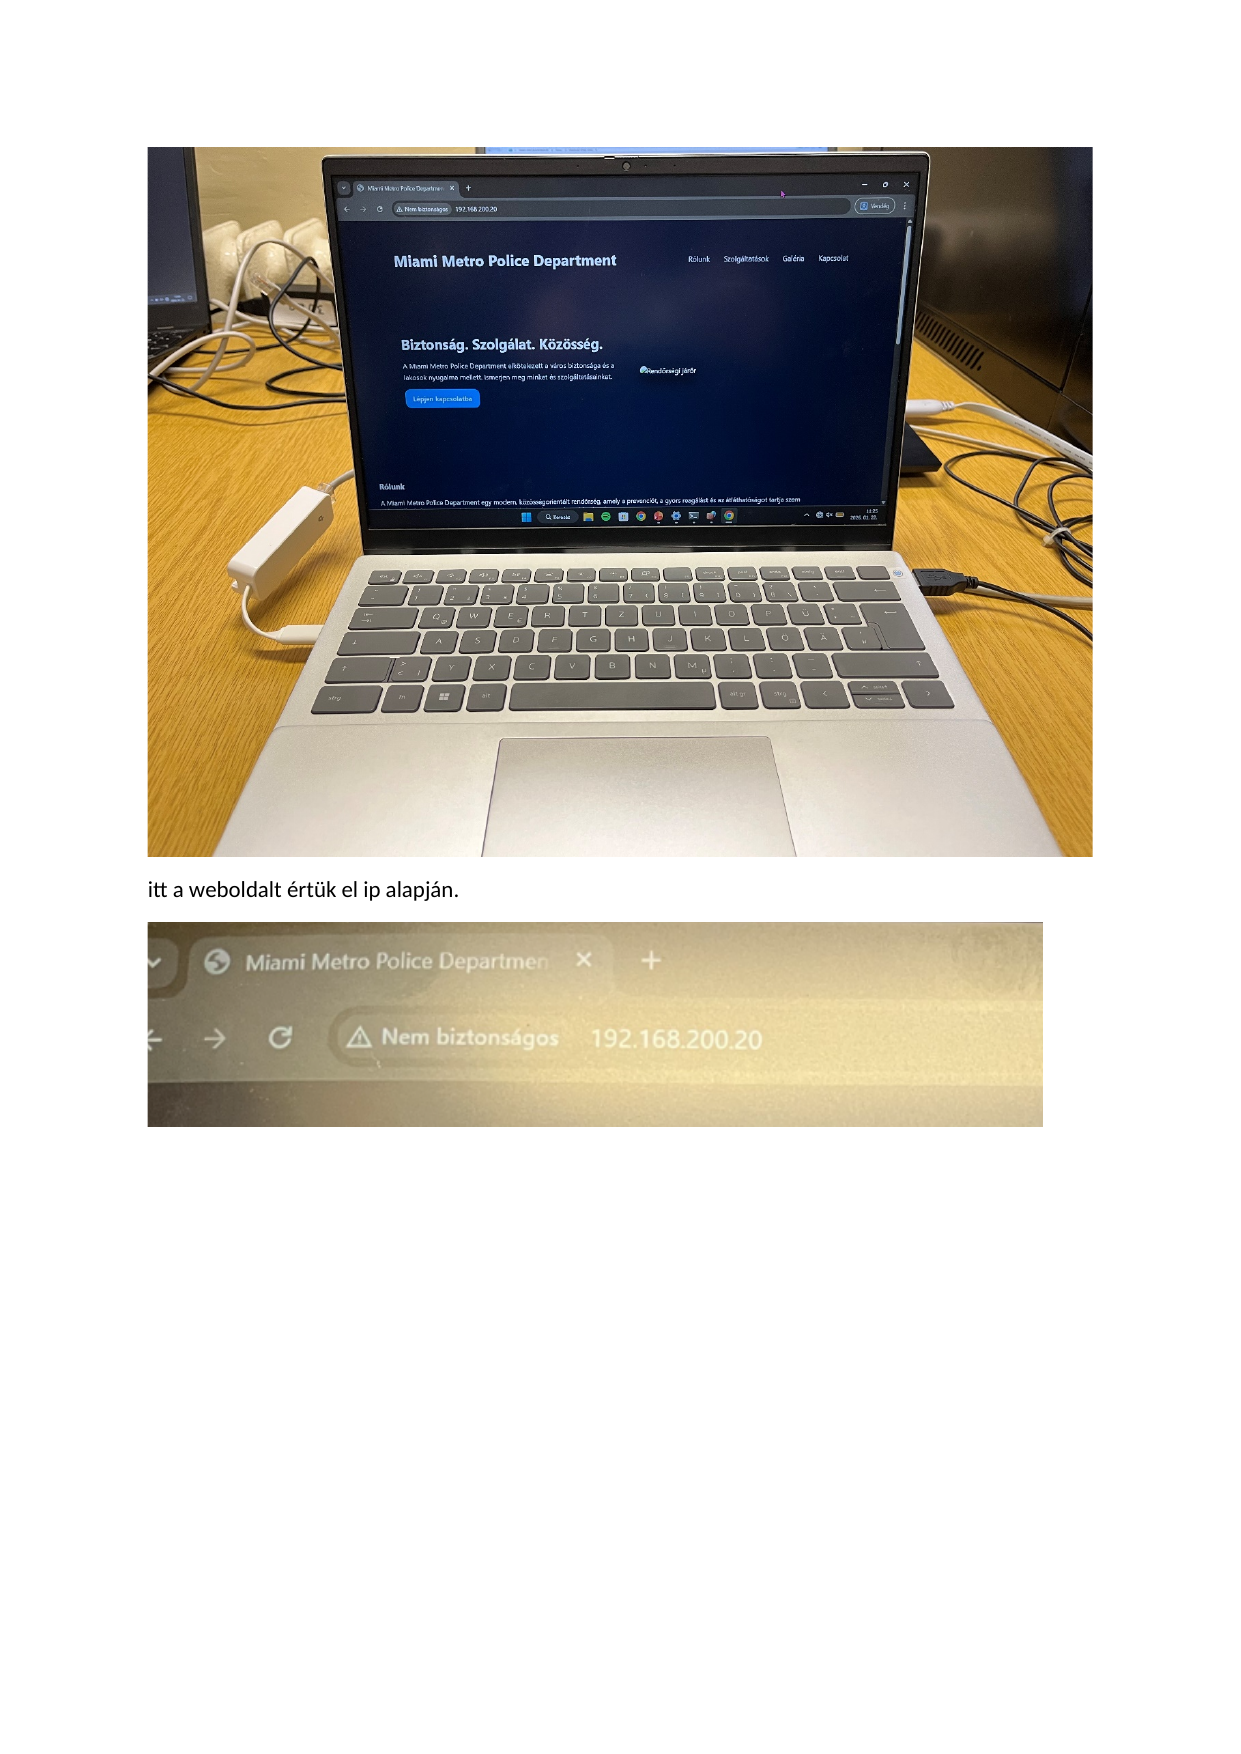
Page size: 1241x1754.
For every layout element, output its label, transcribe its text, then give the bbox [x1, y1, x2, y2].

picture [147, 147, 1093, 857]
picture [147, 922, 1043, 1127]
text itt a weboldalt értük el ip alapján. [148, 875, 1093, 903]
